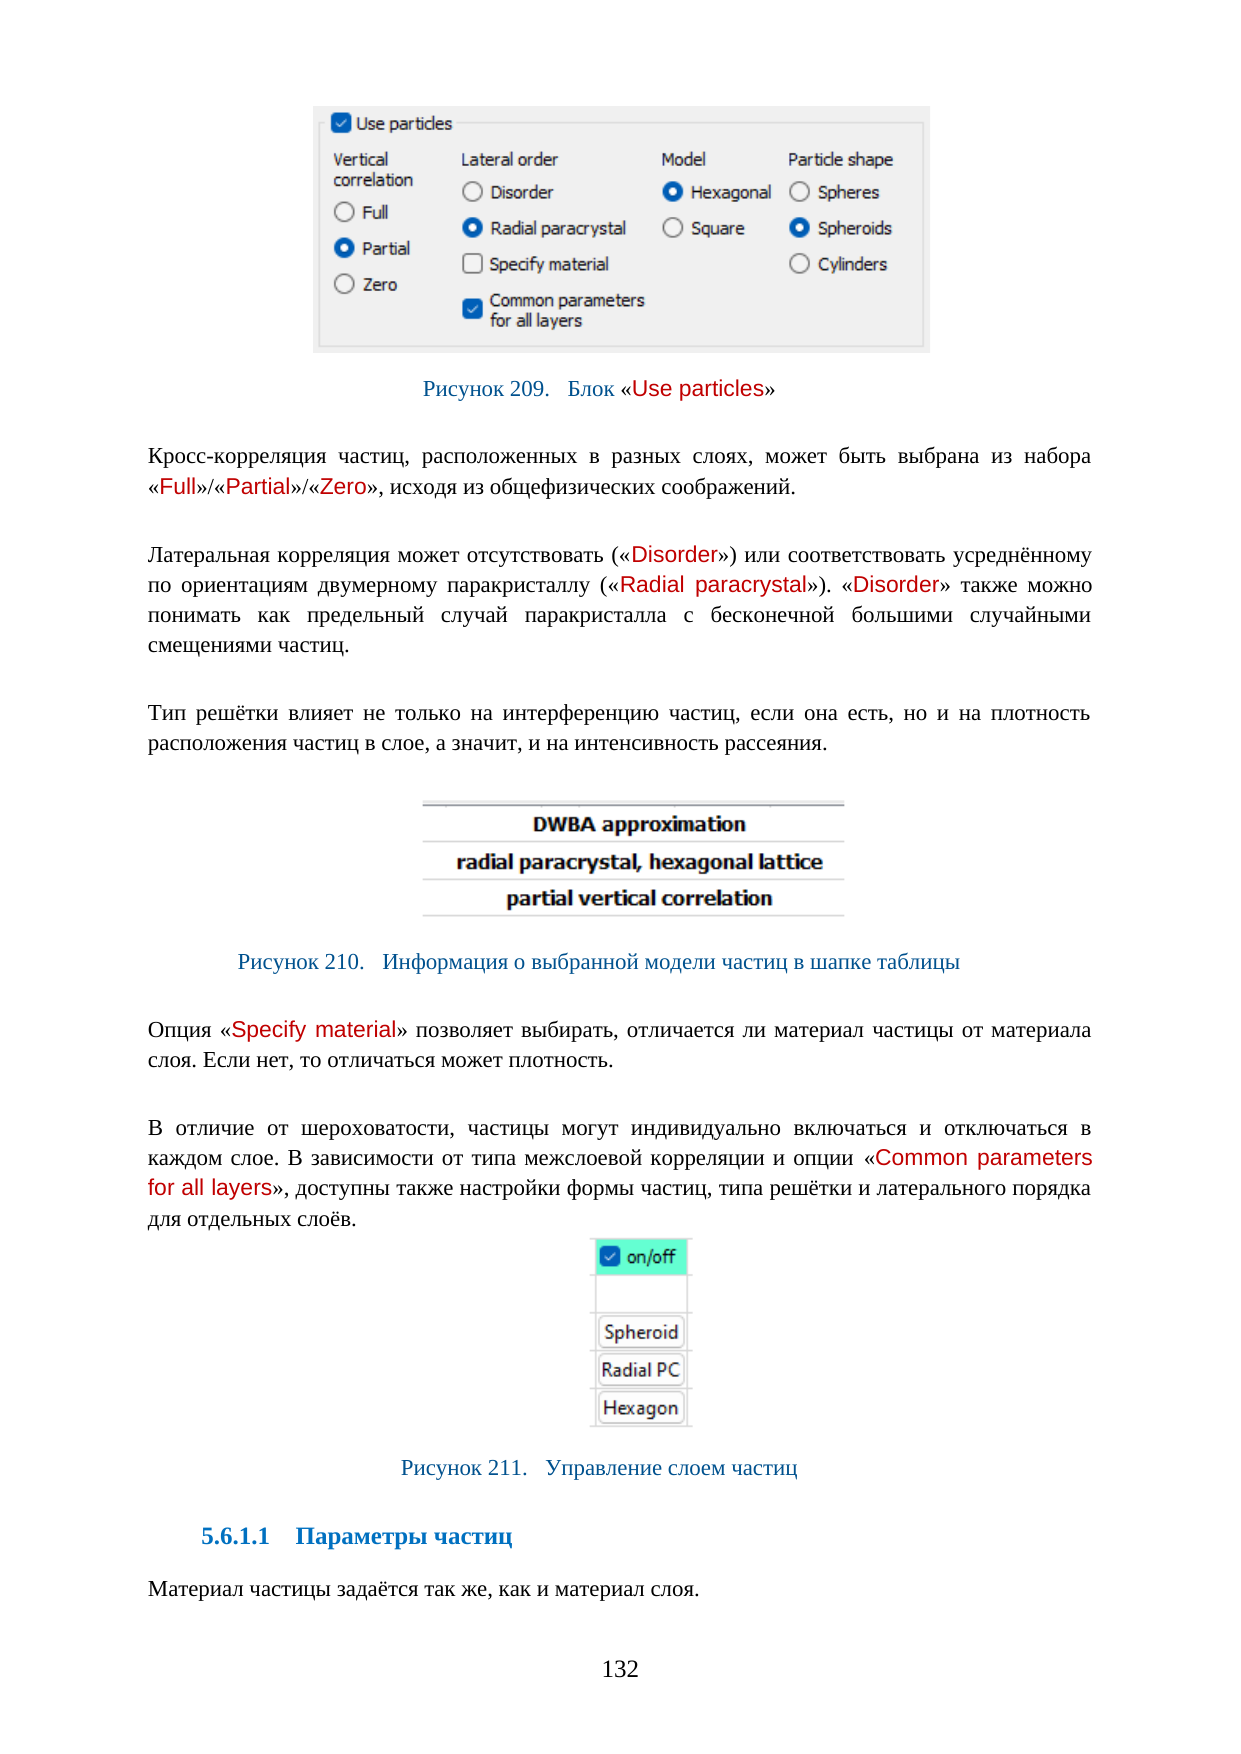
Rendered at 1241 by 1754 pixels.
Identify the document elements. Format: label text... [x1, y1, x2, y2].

picture [422, 800, 845, 923]
text Латеральная корреляция может отсутствовать («Disorder») или соответствовать усреднённому по ориентациям двумерному паракристаллу («Radial paracrystal»). «Disorder» также можно понимать как предельный случай паракристалла с бесконечной большими случайными смещениями частиц. [148, 541, 1093, 658]
subtitle Параметры частиц [201, 1521, 1093, 1550]
text В отличие от шероховатости, частицы могут индивидуально включаться и отключаться в каждом слое. В зависимости от типа межслоевой корреляции и опции «Common parameters for all layers», доступны также настройки формы частиц, типа решётки и латерального порядка для отдельных слоёв. [148, 1114, 1093, 1231]
text Материал частицы задаётся так же, как и материал слоя. [148, 1575, 1093, 1601]
text Опция «Specify material» позволяет выбирать, отличается ли материал частицы от материала слоя. Если нет, то отличаться может плотность. [148, 1016, 1093, 1072]
picture [589, 1233, 693, 1432]
text Тип решётки влияет не только на интерференцию частиц, если она есть, но и на плотность расположения частиц в слое, а значит, и на интенсивность рассеяния. [148, 699, 1093, 756]
picture [313, 106, 931, 353]
text Кросс-корреляция частиц, расположенных в разных слоях, может быть выбрана из набора «Full»/«Partial»/«Zero», исходя из общефизических соображений. [148, 442, 1093, 499]
list Управление слоем частиц [178, 1272, 1093, 1480]
